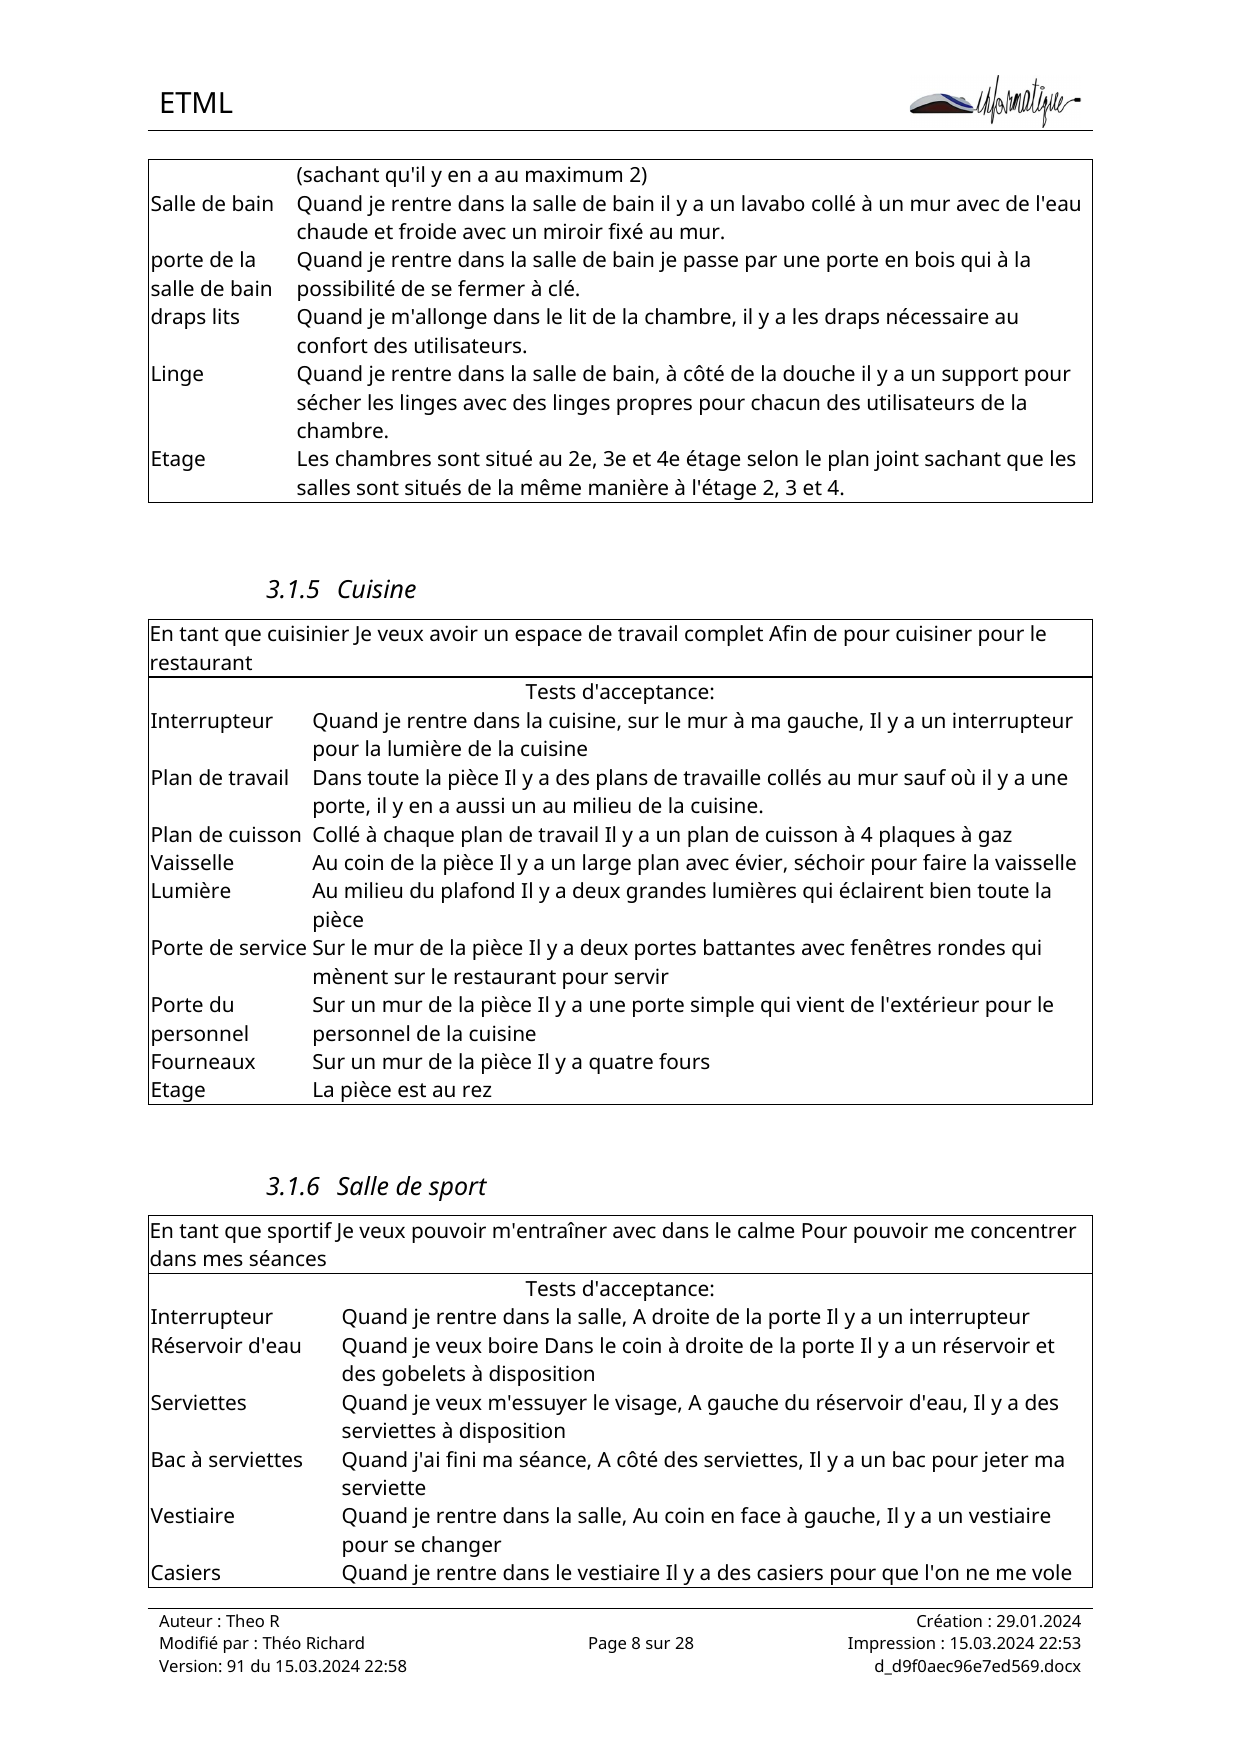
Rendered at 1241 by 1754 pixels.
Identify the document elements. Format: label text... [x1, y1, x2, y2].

subtitle Cuisine [266, 572, 1092, 606]
table_header En tant que cuisinier Je veux avoir un espace de travail complet Afin de pour cuisiner pour le restaurant [149, 620, 1092, 676]
table_cell Tests d'acceptance: [149, 678, 1092, 1104]
table_header En tant que sportif Je veux pouvoir m'entraîner avec dans le calme Pour pouvoir me concentrer dans mes séances [149, 1216, 1092, 1273]
subtitle Salle de sport [266, 1168, 1092, 1203]
table_cell Tests d'acceptance: [149, 160, 1092, 502]
picture [909, 75, 1082, 128]
table_cell Tests d'acceptance: [149, 1274, 1092, 1587]
